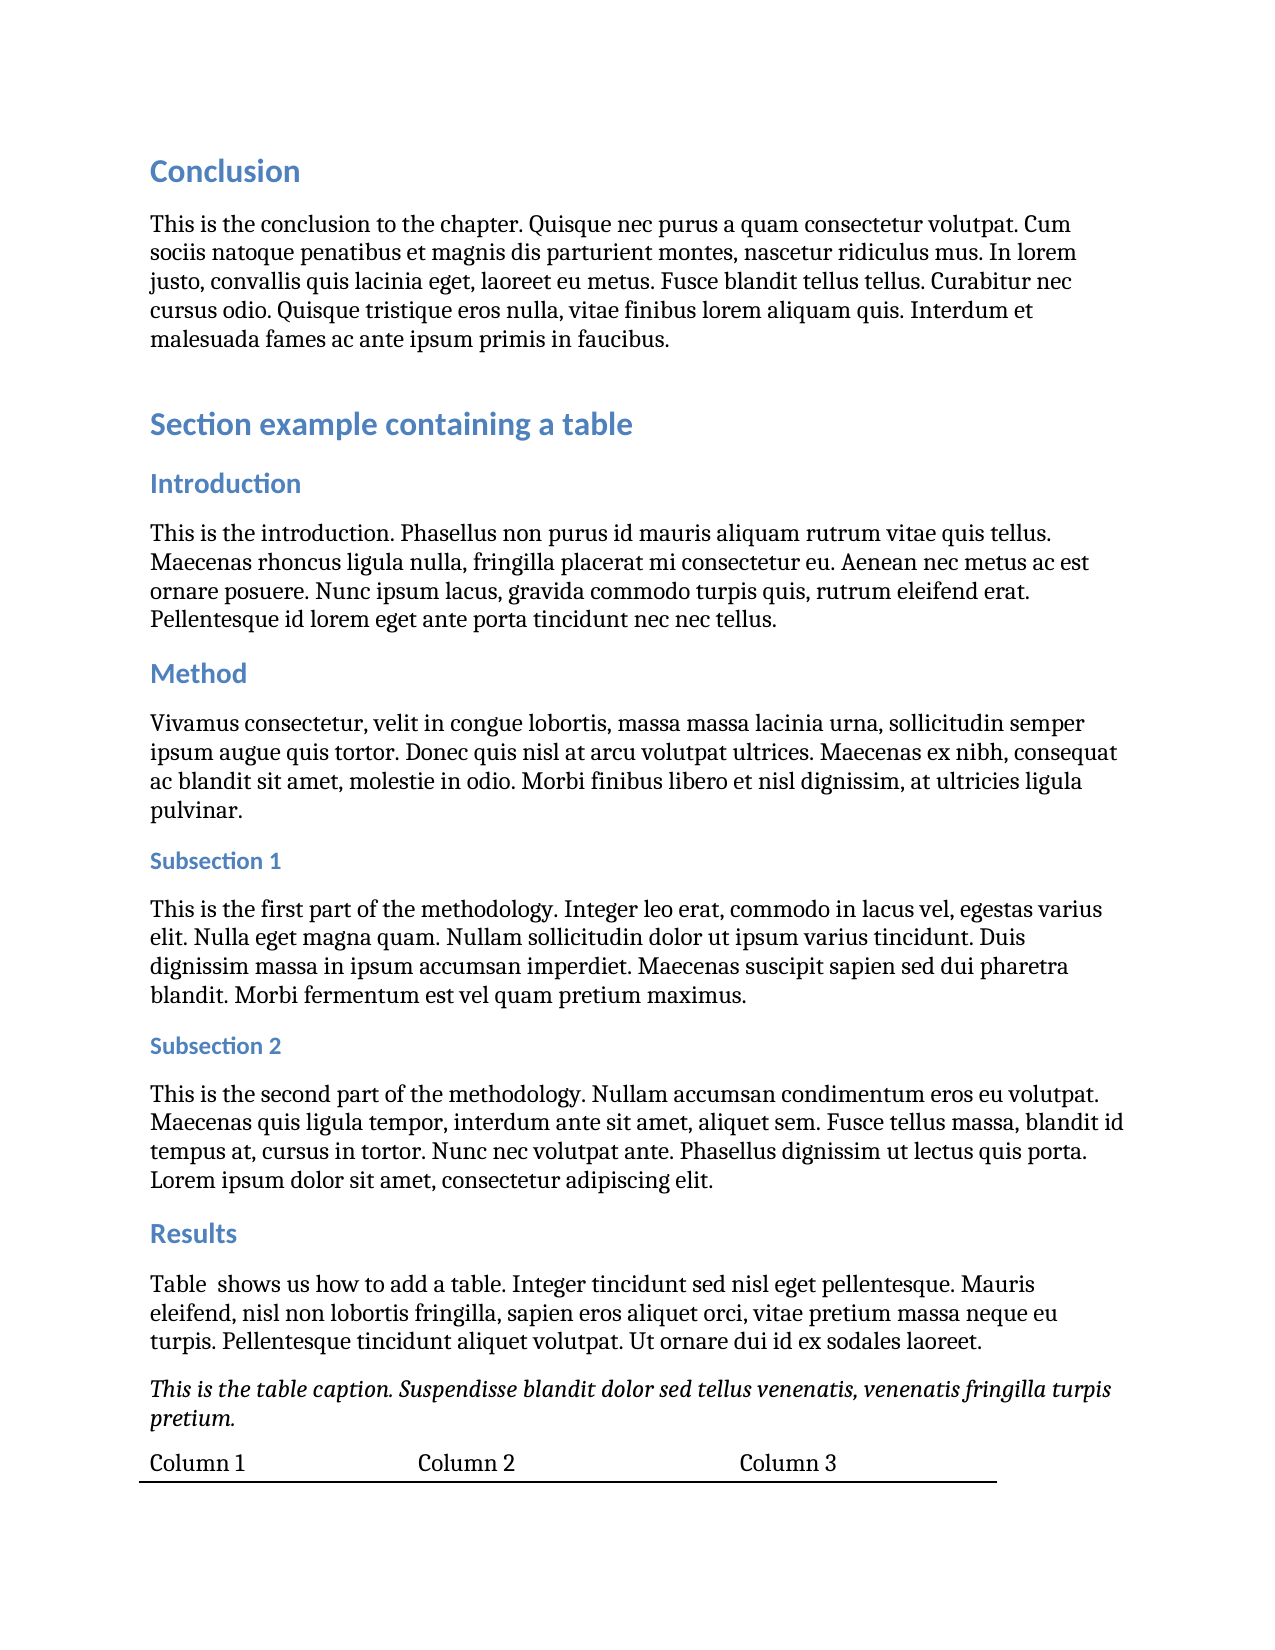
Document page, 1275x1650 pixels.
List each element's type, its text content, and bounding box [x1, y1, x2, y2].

text Table shows us how to add a table. Integer tincidunt sed nisl eget pellentesque. Mauris eleifend, nisl non lobortis fringilla, sapien eros aliquet orci, vitae pretium massa neque eu turpis. Pellentesque tincidunt aliquet volutpat. Ut ornare dui id ex sodales laoreet. [150, 1270, 1125, 1356]
table_header Column 3 [729, 1445, 997, 1481]
subtitle Method [150, 655, 1125, 691]
subtitle Subsection 2 [150, 1030, 1125, 1061]
subtitle Section example containing a table [150, 403, 1125, 444]
subtitle Results [150, 1215, 1125, 1251]
table_header Column 2 [407, 1445, 728, 1481]
subtitle Introduction [150, 465, 1125, 500]
text This is the table caption. Suspendisse blandit dolor sed tellus venenatis, venenatis fringilla turpis pretium. [150, 1375, 1125, 1432]
text Vivamus consectetur, velit in congue lobortis, massa massa lacinia urna, sollicitudin semper ipsum augue quis tortor. Donec quis nisl at arcu volutpat ultrices. Maecenas ex nibh, consequat ac blandit sit amet, molestie in odio. Morbi finibus libero et nisl dignissim, at ultricies ligula pulvinar. [150, 709, 1125, 824]
text This is the first part of the methodology. Integer leo erat, commodo in lacus vel, egestas varius elit. Nulla eget magna quam. Nullam sollicitudin dolor ut ipsum varius tincidunt. Duis dignissim massa in ipsum accumsan imperdiet. Maecenas suscipit sapien sed dui pharetra blandit. Morbi fermentum est vel quam pretium maximus. [150, 894, 1125, 1009]
text This is the conclusion to the chapter. Quisque nec purus a quam consectetur volutpat. Cum sociis natoque penatibus et magnis dis parturient montes, nascetur ridiculus mus. In lorem justo, convallis quis lacinia eget, laoreet eu metus. Fusce blandit tellus tellus. Curabitur nec cursus odio. Quisque tristique eros nulla, vitae finibus lorem aliquam quis. Interdum et malesuada fames ac ante ipsum primis in faucibus. [150, 209, 1125, 353]
text This is the second part of the methodology. Nullam accumsan condimentum eros eu volutpat. Maecenas quis ligula tempor, interdum ante sit amet, aliquet sem. Fusce tellus massa, blandit id tempus at, cursus in tortor. Nunc nec volutpat ante. Phasellus dignissim ut lectus quis porta. Lorem ipsum dolor sit amet, consectetur adipiscing elit. [150, 1079, 1125, 1194]
subtitle Conclusion [150, 150, 1125, 191]
subtitle Subsection 1 [150, 845, 1125, 876]
table_header Column 1 [139, 1445, 407, 1481]
text This is the introduction. Phasellus non purus id mauris aliquam rutrum vitae quis tellus. Maecenas rhoncus ligula nulla, fringilla placerat mi consectetur eu. Aenean nec metus ac est ornare posuere. Nunc ipsum lacus, gravida commodo turpis quis, rutrum eleifend erat. Pellentesque id lorem eget ante porta tincidunt nec nec tellus. [150, 519, 1125, 634]
